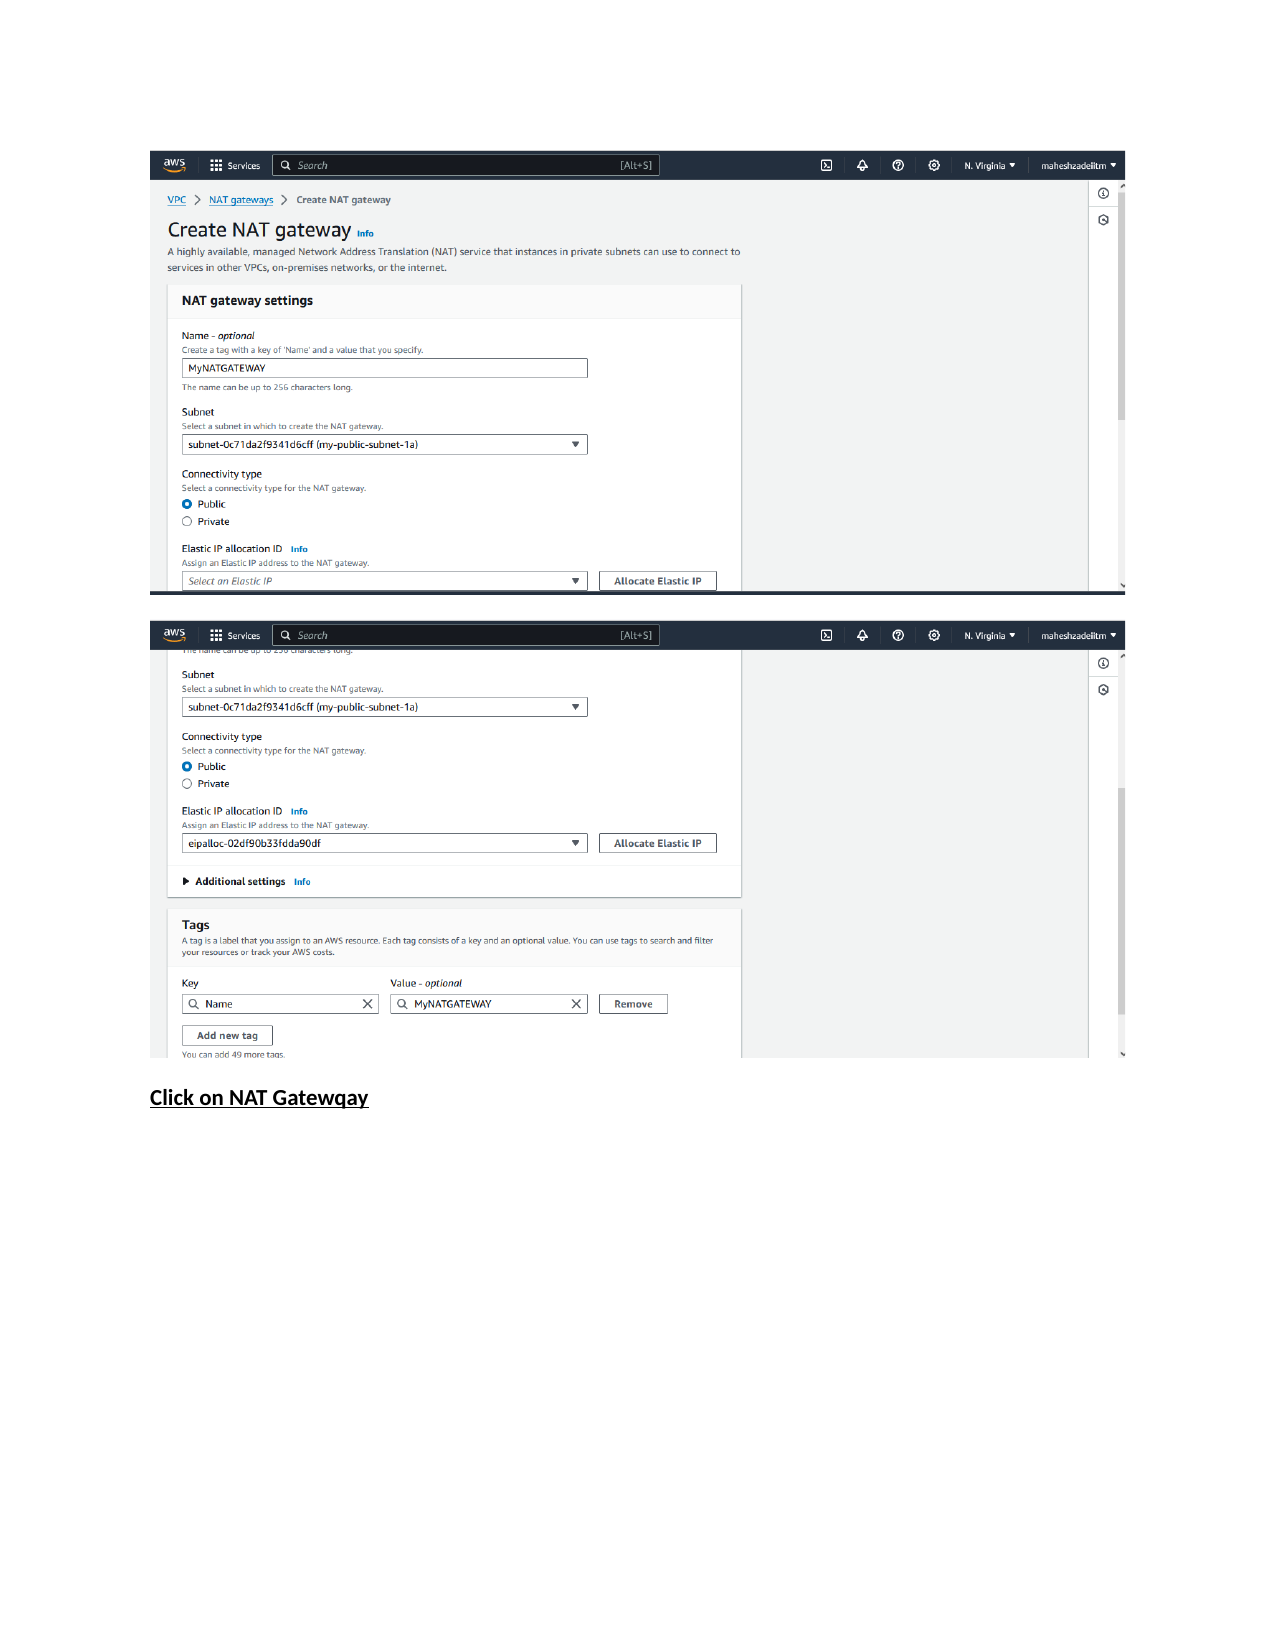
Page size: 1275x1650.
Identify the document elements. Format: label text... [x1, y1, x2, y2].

picture [150, 619, 1125, 1058]
picture [150, 150, 1125, 595]
text Click on NAT Gatewqay [150, 1083, 1125, 1111]
